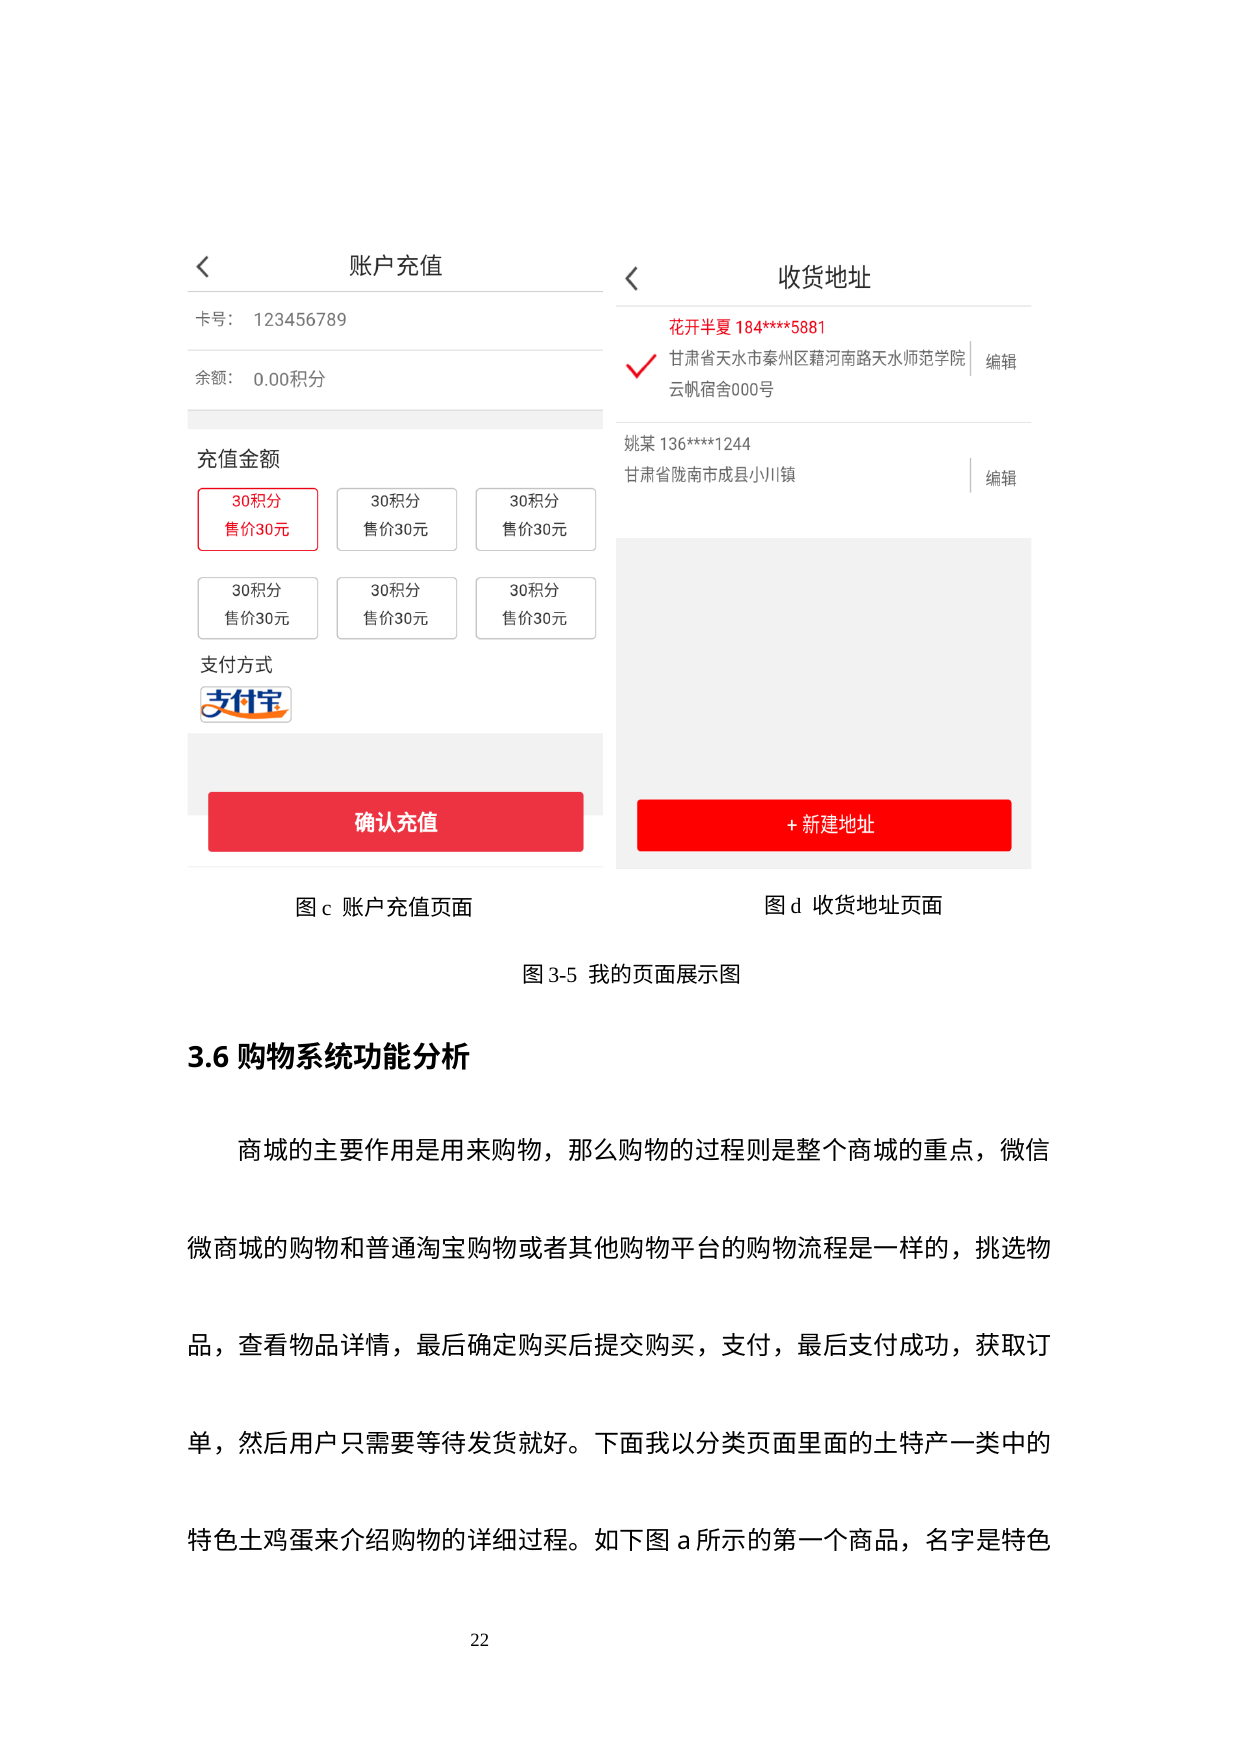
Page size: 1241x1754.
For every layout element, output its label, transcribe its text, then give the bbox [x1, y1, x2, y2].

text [187, 1116, 1053, 1571]
picture [187, 243, 603, 869]
picture [616, 252, 1032, 869]
subtitle 3.6 购物系统功能分析 [187, 1022, 1053, 1087]
